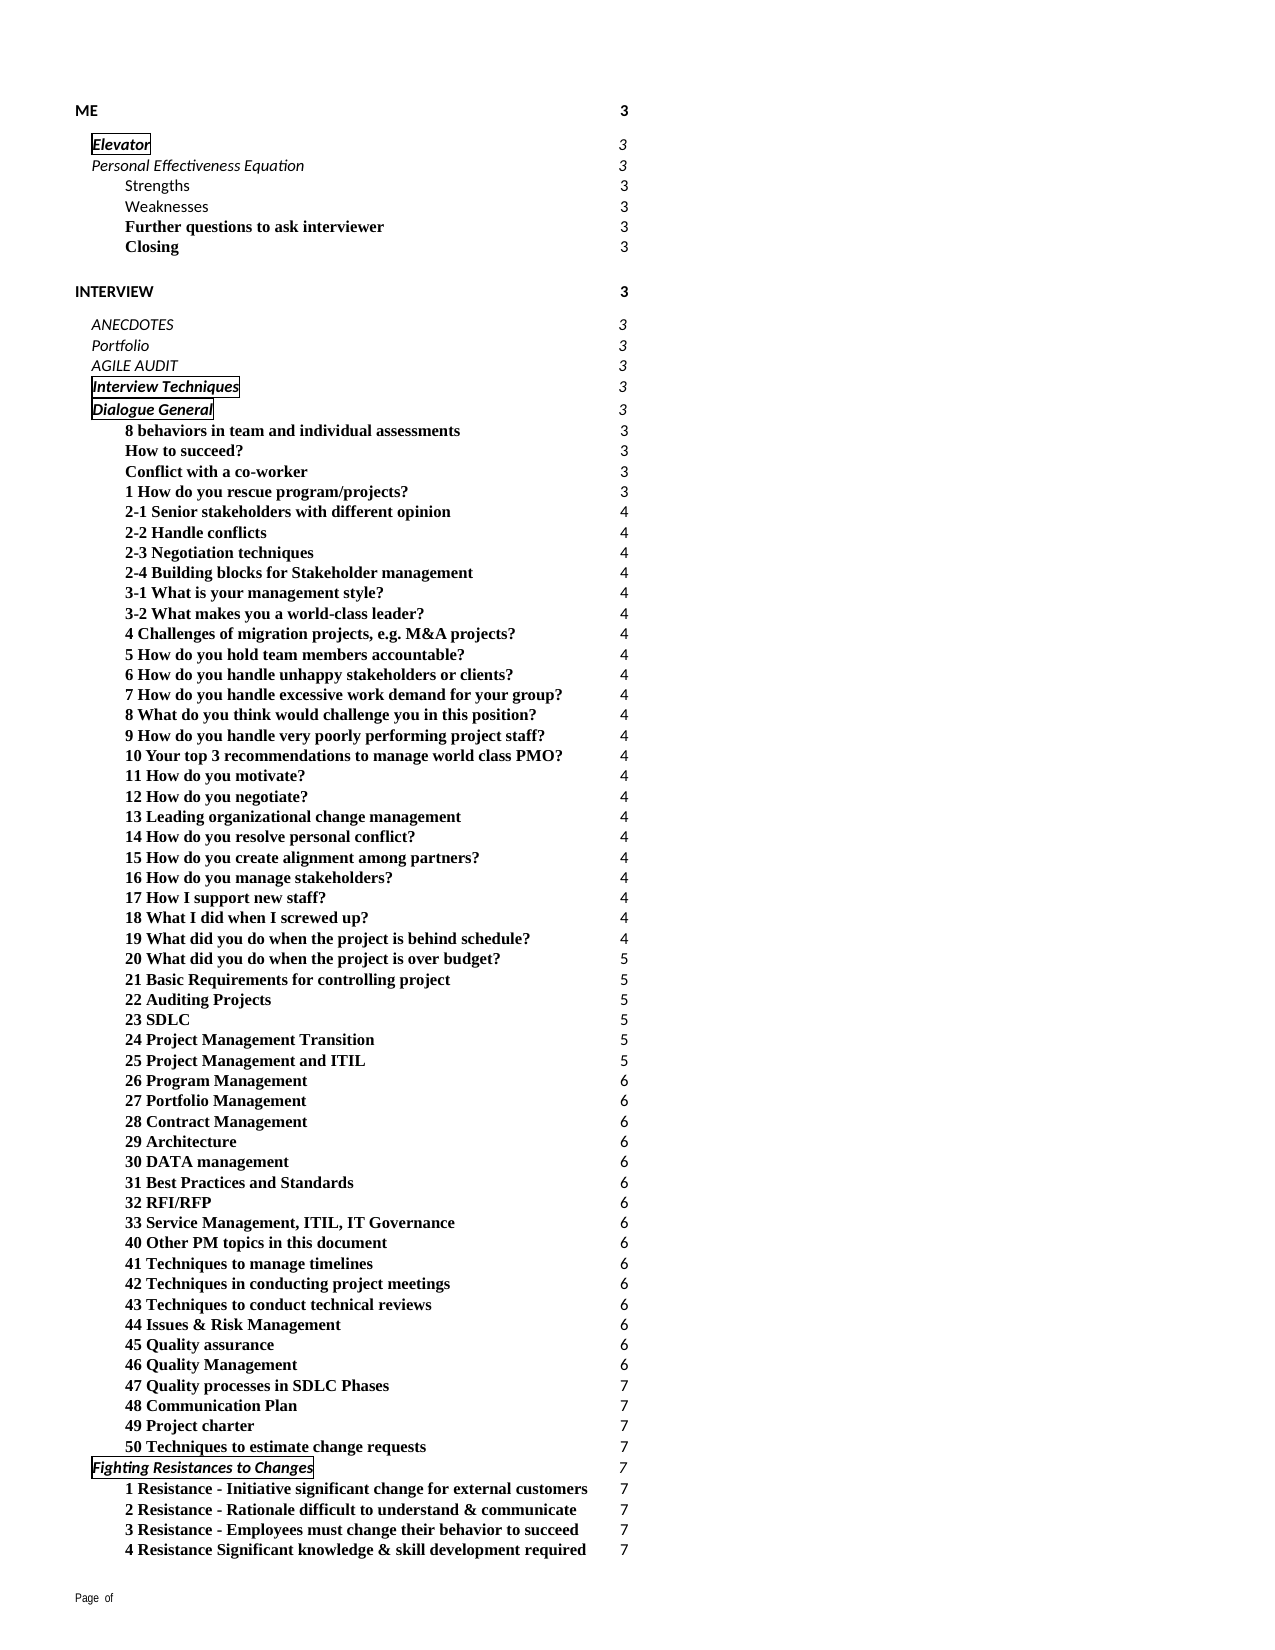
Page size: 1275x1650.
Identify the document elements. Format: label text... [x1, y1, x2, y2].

text Further questions to ask interviewer 3 [125, 216, 1213, 236]
text Portfolio 3 [91, 335, 1213, 355]
text Interview Techniques 3 [93, 377, 239, 397]
text 42 Techniques in conducting project meetings 6 [125, 1273, 1213, 1294]
text 24 Project Management Transition 5 [125, 1030, 1213, 1050]
text 3-2 What makes you a world-class leader? 4 [125, 603, 1213, 623]
text 33 Service Management, ITIL, IT Governance 6 [125, 1212, 1213, 1233]
text 29 Architecture 6 [125, 1131, 1213, 1152]
text 48 Communication Plan 7 [125, 1395, 1213, 1416]
text 50 Techniques to estimate change requests 7 [125, 1436, 1213, 1456]
text 3 Resistance - Employees must change their behavior to succeed 7 [125, 1519, 1213, 1539]
text 40 Other PM topics in this document 6 [125, 1233, 1213, 1253]
text 32 RFI/RFP 6 [125, 1192, 1213, 1212]
text 46 Quality Management 6 [125, 1355, 1213, 1375]
text 2 Resistance - Rationale difficult to understand & communicate 7 [125, 1499, 1213, 1519]
text 45 Quality assurance 6 [125, 1334, 1213, 1355]
text 2-2 Handle conflicts 4 [125, 522, 1213, 542]
text 3-1 What is your management style? 4 [125, 583, 1213, 603]
text 11 How do you motivate? 4 [125, 766, 1213, 786]
text 15 How do you create alignment among partners? 4 [125, 847, 1213, 867]
text 20 What did you do when the project is over budget? 5 [125, 948, 1213, 969]
text 8 What do you think would challenge you in this position? 4 [125, 705, 1213, 725]
text 2-3 Negotiation techniques 4 [125, 542, 1213, 562]
text INTERVIEW 3 [75, 282, 1213, 302]
text 21 Basic Requirements for controlling project 5 [125, 969, 1213, 989]
text Strengths 3 [125, 176, 1213, 196]
text Fighting Resistances to Changes 7 [93, 1457, 313, 1478]
text Closing 3 [125, 236, 1213, 257]
text 17 How I support new staff? 4 [125, 887, 1213, 908]
text 19 What did you do when the project is behind schedule? 4 [125, 928, 1213, 948]
text 10 Your top 3 recommendations to manage world class PMO? 4 [125, 745, 1213, 766]
text 47 Quality processes in SDLC Phases 7 [125, 1375, 1213, 1395]
text 31 Best Practices and Standards 6 [125, 1172, 1213, 1192]
text 30 DATA management 6 [125, 1152, 1213, 1172]
text 22 Auditing Projects 5 [125, 989, 1213, 1009]
text Personal Effectiveness Equation 3 [91, 155, 1213, 176]
text 5 How do you hold team members accountable? 4 [125, 644, 1213, 664]
text Conflict with a co-worker 3 [125, 461, 1213, 481]
text 2-1 Senior stakeholders with different opinion 4 [125, 502, 1213, 522]
text 26 Program Management 6 [125, 1070, 1213, 1091]
text 12 How do you negotiate? 4 [125, 786, 1213, 806]
text 6 How do you handle unhappy stakeholders or clients? 4 [125, 664, 1213, 684]
text ME 3 [75, 100, 1213, 120]
text 27 Portfolio Management 6 [125, 1091, 1213, 1111]
text 18 What I did when I screwed up? 4 [125, 908, 1213, 928]
text 14 How do you resolve personal conflict? 4 [125, 827, 1213, 847]
text 16 How do you manage stakeholders? 4 [125, 867, 1213, 887]
text 8 behaviors in team and individual assessments 3 [125, 420, 1213, 441]
text 23 SDLC 5 [125, 1009, 1213, 1030]
text Fighting Resistances to Changes 7 [314, 1456, 1213, 1479]
text 41 Techniques to manage timelines 6 [125, 1253, 1213, 1273]
text 4 Challenges of migration projects, e.g. M&A projects? 4 [125, 623, 1213, 644]
text AGILE AUDIT 3 [91, 355, 1213, 376]
text 13 Leading organizational change management 4 [125, 806, 1213, 827]
text Elevator 3 [93, 134, 150, 154]
text ANECDOTES 3 [91, 314, 1213, 335]
text How to succeed? 3 [125, 441, 1213, 461]
text Dialogue General 3 [214, 398, 1213, 420]
text 28 Contract Management 6 [125, 1111, 1213, 1131]
text 9 How do you handle very poorly performing project staff? 4 [125, 725, 1213, 745]
text 1 Resistance - Initiative significant change for external customers 7 [125, 1479, 1213, 1499]
text 43 Techniques to conduct technical reviews 6 [125, 1294, 1213, 1314]
text Interview Techniques 3 [240, 376, 1213, 398]
text 1 How do you rescue program/projects? 3 [125, 481, 1213, 502]
text 2-4 Building blocks for Stakeholder management 4 [125, 562, 1213, 583]
text Weaknesses 3 [125, 196, 1213, 216]
text Dialogue General 3 [93, 399, 213, 419]
text 49 Project charter 7 [125, 1416, 1213, 1436]
text 7 How do you handle excessive work demand for your group? 4 [125, 684, 1213, 705]
text Elevator 3 [151, 133, 1213, 155]
text 4 Resistance Significant knowledge & skill development required 7 [125, 1539, 1213, 1560]
text 25 Project Management and ITIL 5 [125, 1050, 1213, 1070]
text 44 Issues & Risk Management 6 [125, 1314, 1213, 1334]
